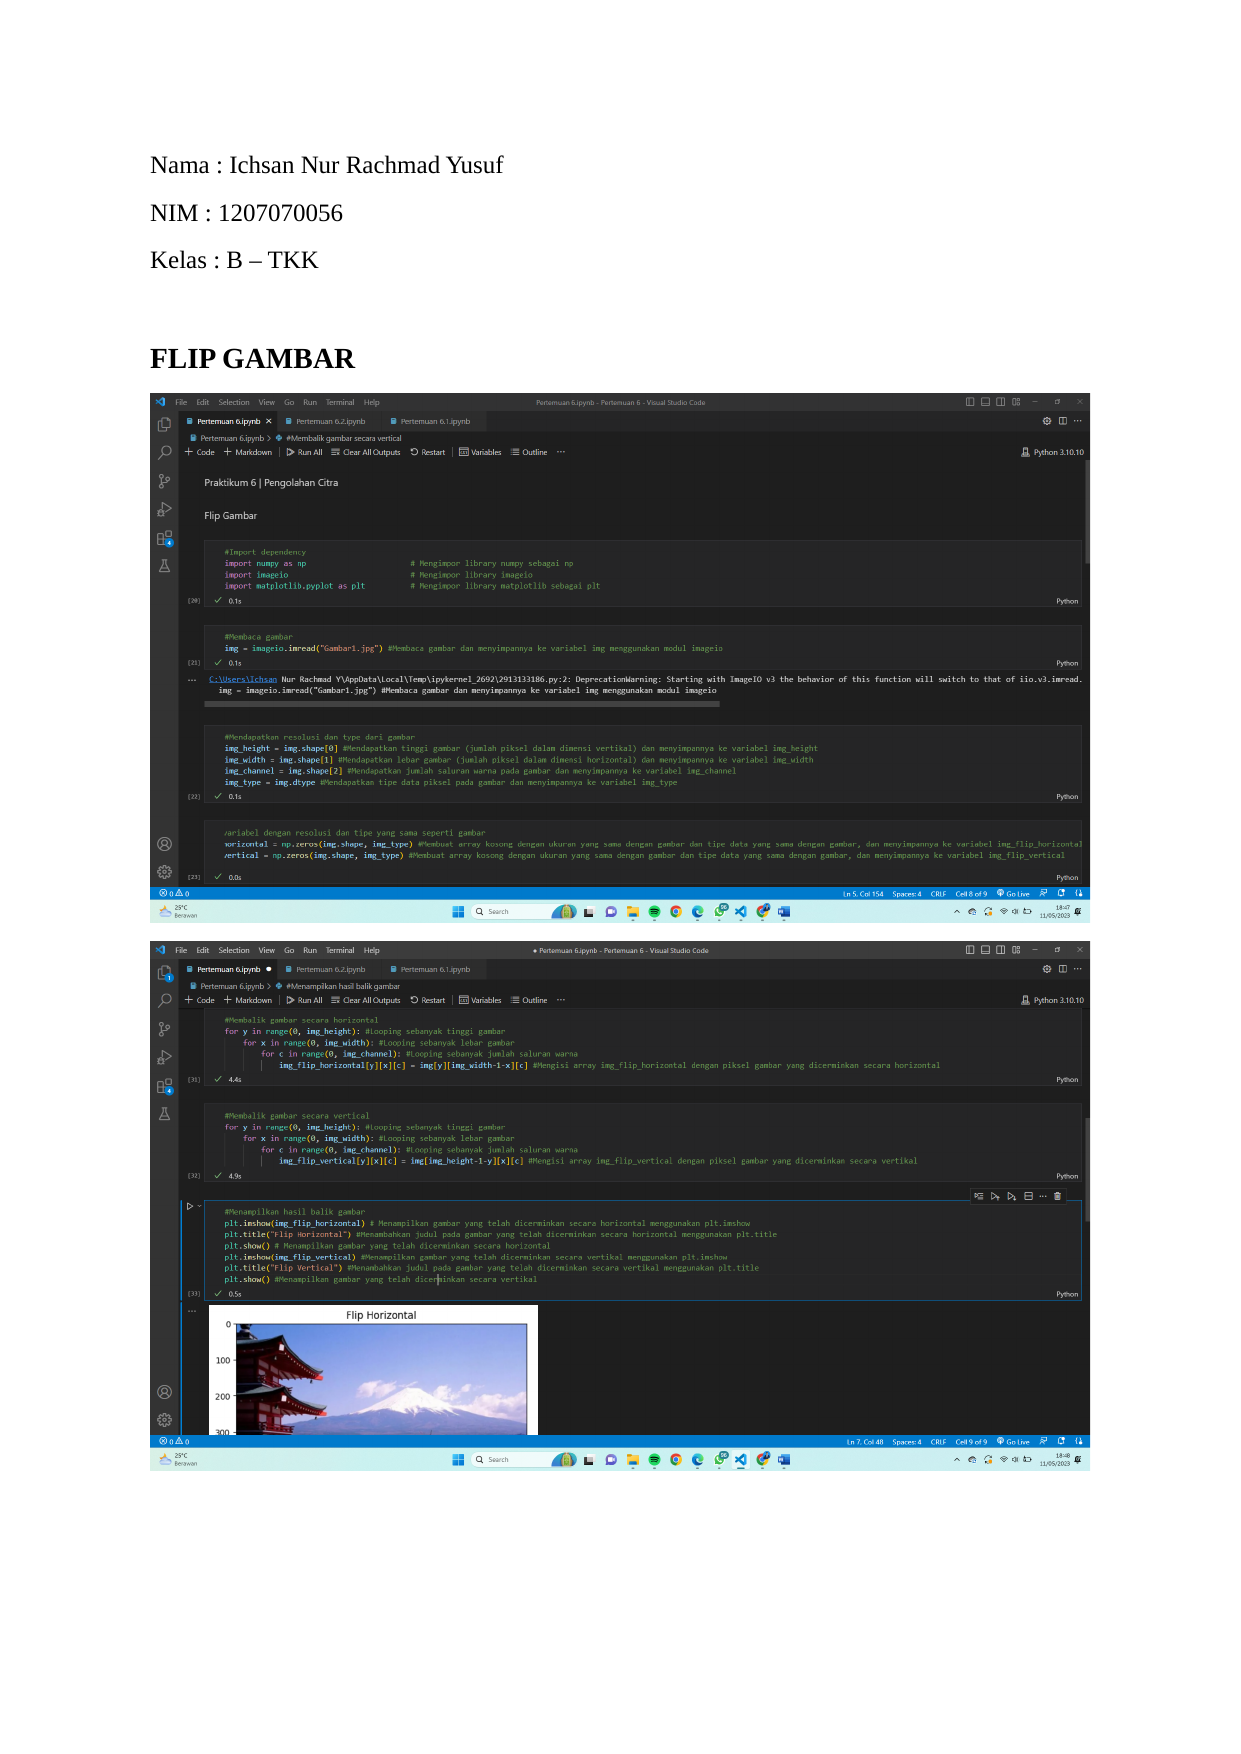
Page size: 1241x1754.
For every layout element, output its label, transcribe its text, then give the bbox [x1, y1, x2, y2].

text Nama : Ichsan Nur Rachmad Yusuf [150, 150, 1090, 179]
picture [150, 941, 1091, 1471]
text FLIP GAMBAR [150, 341, 1090, 374]
text Kelas : B – TKK [150, 245, 1090, 274]
text NIM : 1207070056 [150, 198, 1090, 226]
picture [150, 393, 1091, 923]
